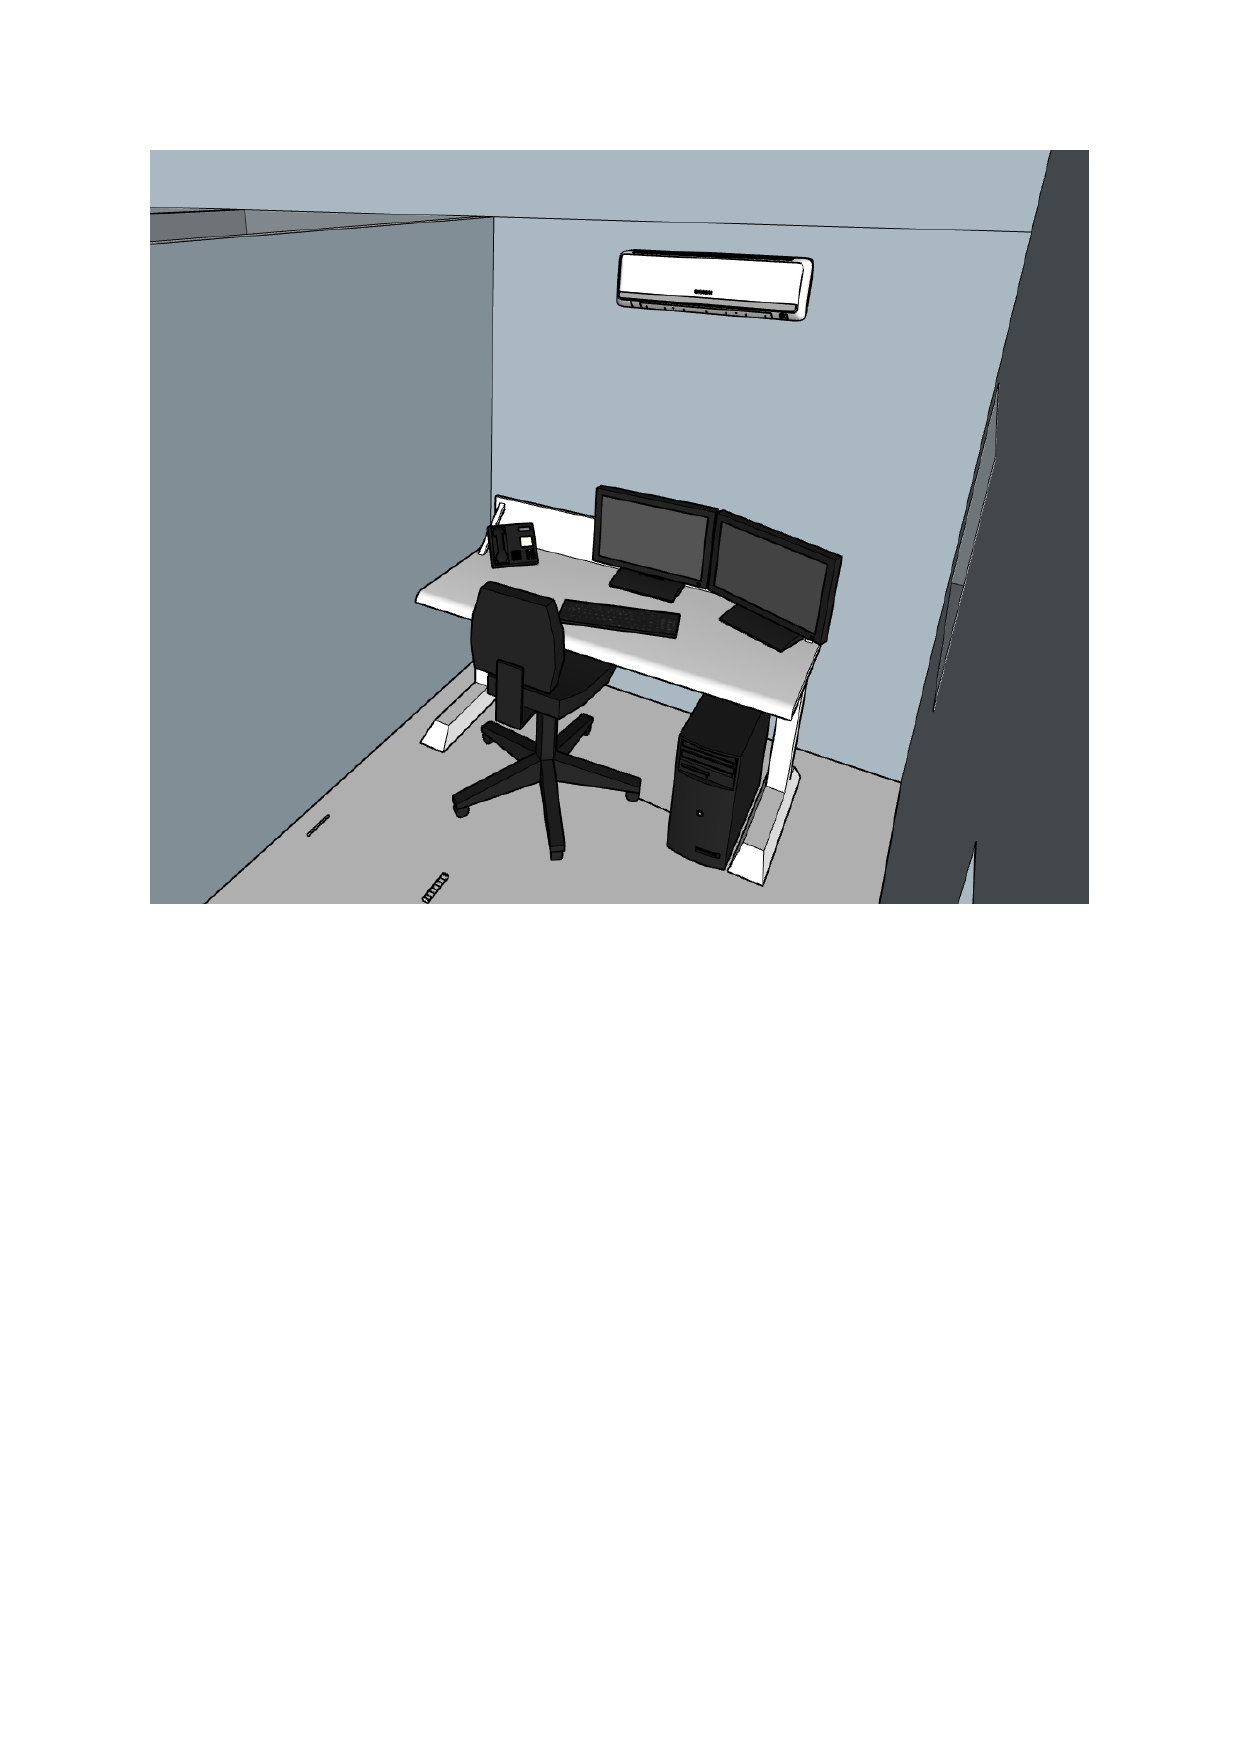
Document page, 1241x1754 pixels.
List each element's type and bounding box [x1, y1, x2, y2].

picture [150, 150, 1089, 904]
